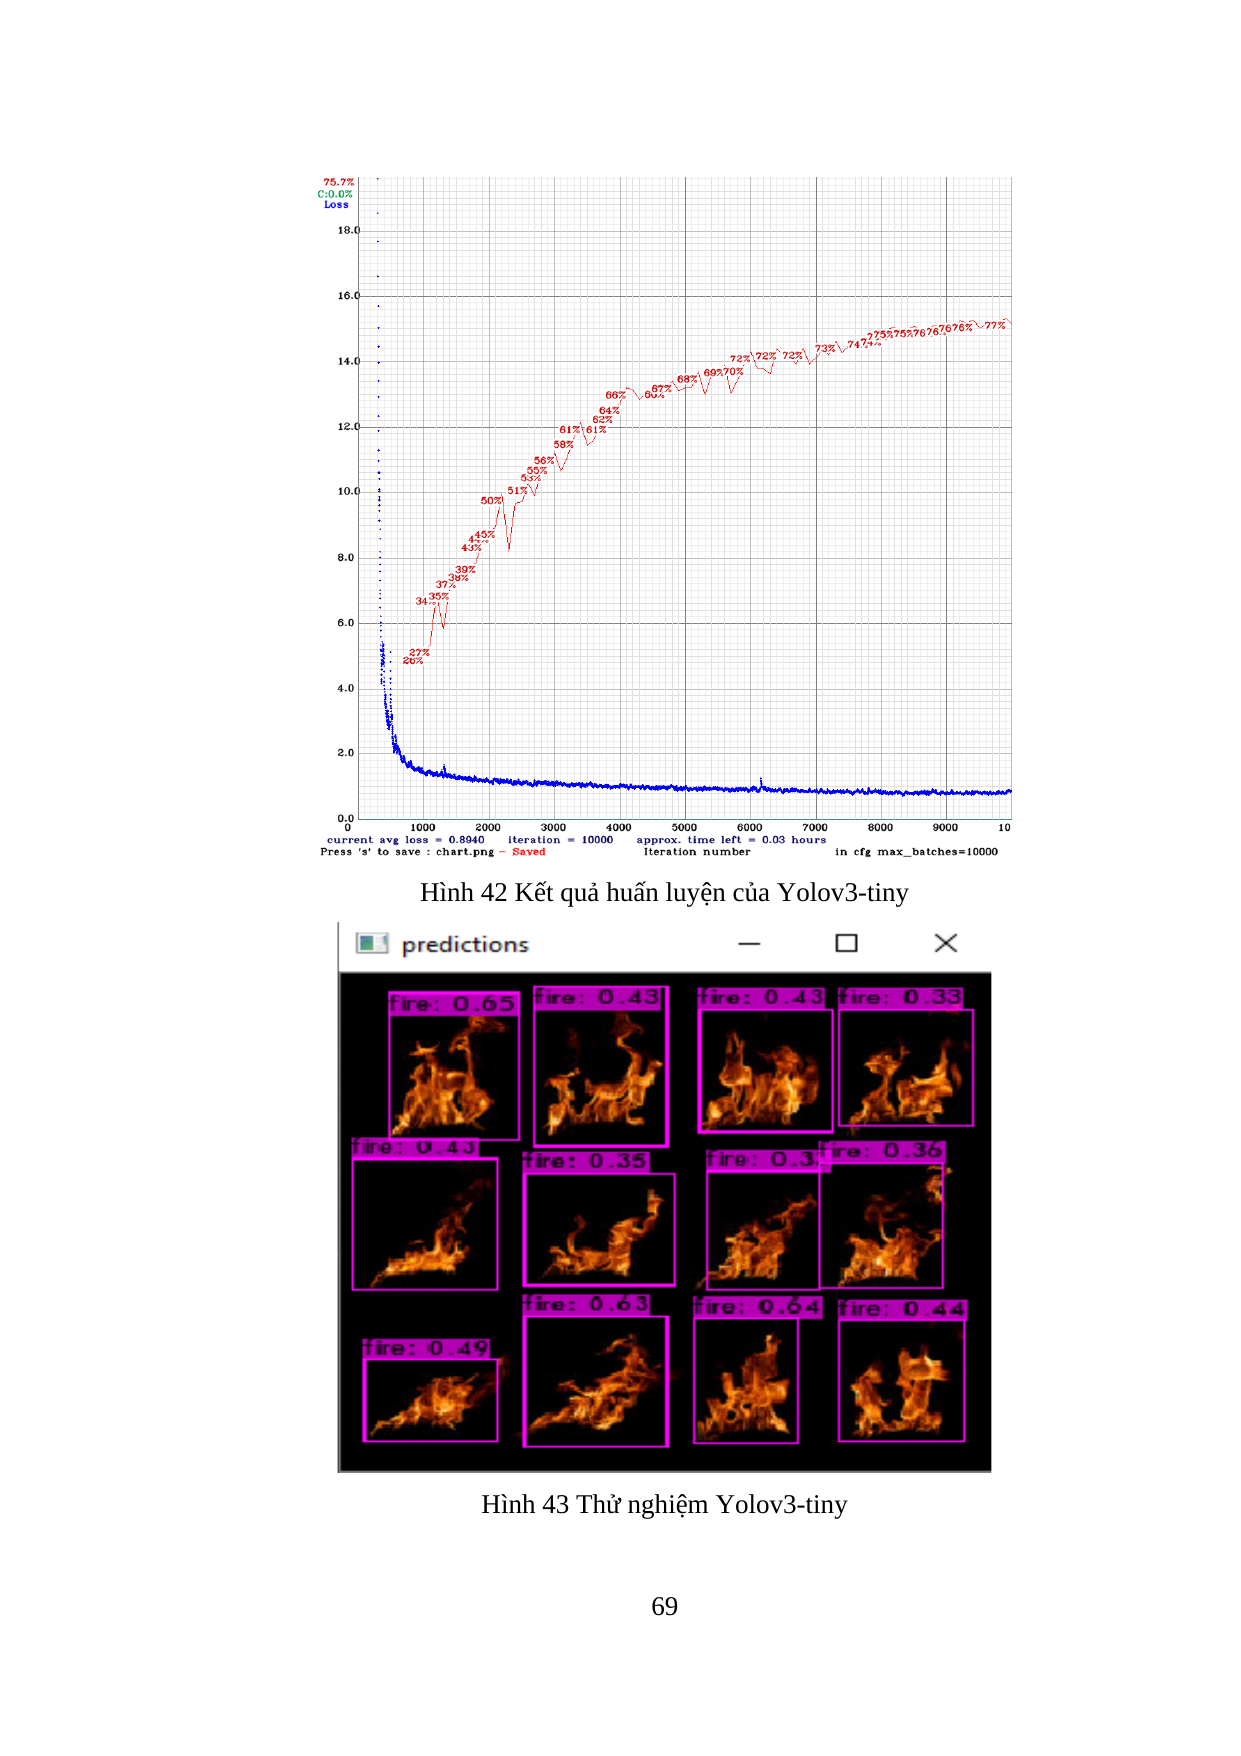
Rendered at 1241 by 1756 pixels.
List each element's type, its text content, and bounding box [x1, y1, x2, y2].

picture [337, 922, 992, 1473]
picture [316, 177, 1012, 861]
